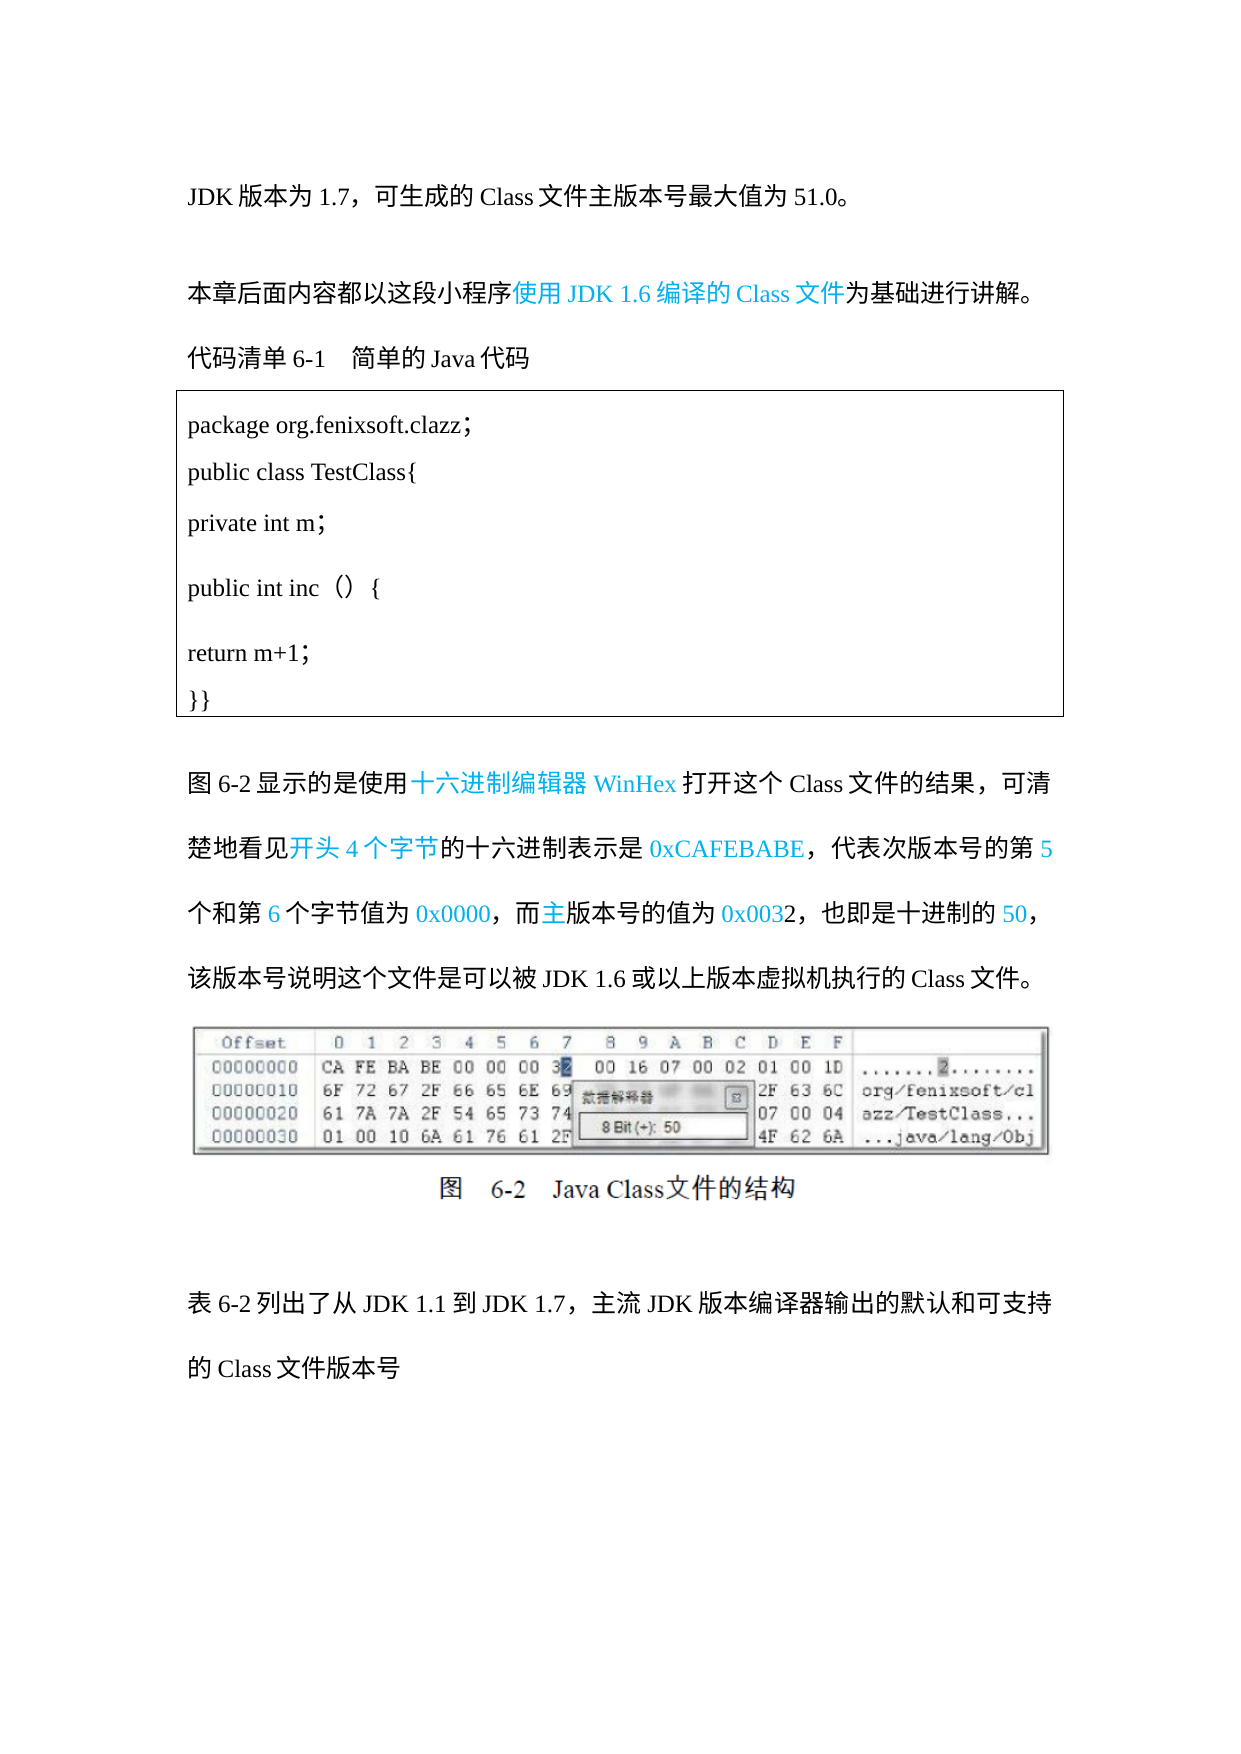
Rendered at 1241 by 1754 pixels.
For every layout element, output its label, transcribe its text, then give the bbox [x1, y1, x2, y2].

text 图6-2显示的是使用十六进制编辑器WinHex打开这个Class文件的结果，可清楚地看见开头4个字节的十六进制表示是0xCAFEBABE，代表次版本号的第5个和第6个字节值为0x0000，而主版本号的值为0x0032，也即是十进制的50，该版本号说明这个文件是可以被JDK 1.6或以上版本虚拟机执行的Class文件。 [187, 749, 1053, 1009]
text 表6-2列出了从JDK 1.1到JDK 1.7，主流JDK版本编译器输出的默认和可支持的Class文件版本号 [187, 1269, 1053, 1399]
text 代码清单6-1 简单的Java代码 [187, 324, 1053, 389]
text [187, 162, 1053, 227]
picture [187, 1009, 1053, 1205]
text 本章后面内容都以这段小程序使用JDK 1.6编译的Class文件为基础进行讲解。 [187, 259, 1053, 324]
table_header package org.fenixsoft.clazz； public class TestClass{ private int m； public int inc（）{ return m+1； }} [177, 391, 1063, 716]
